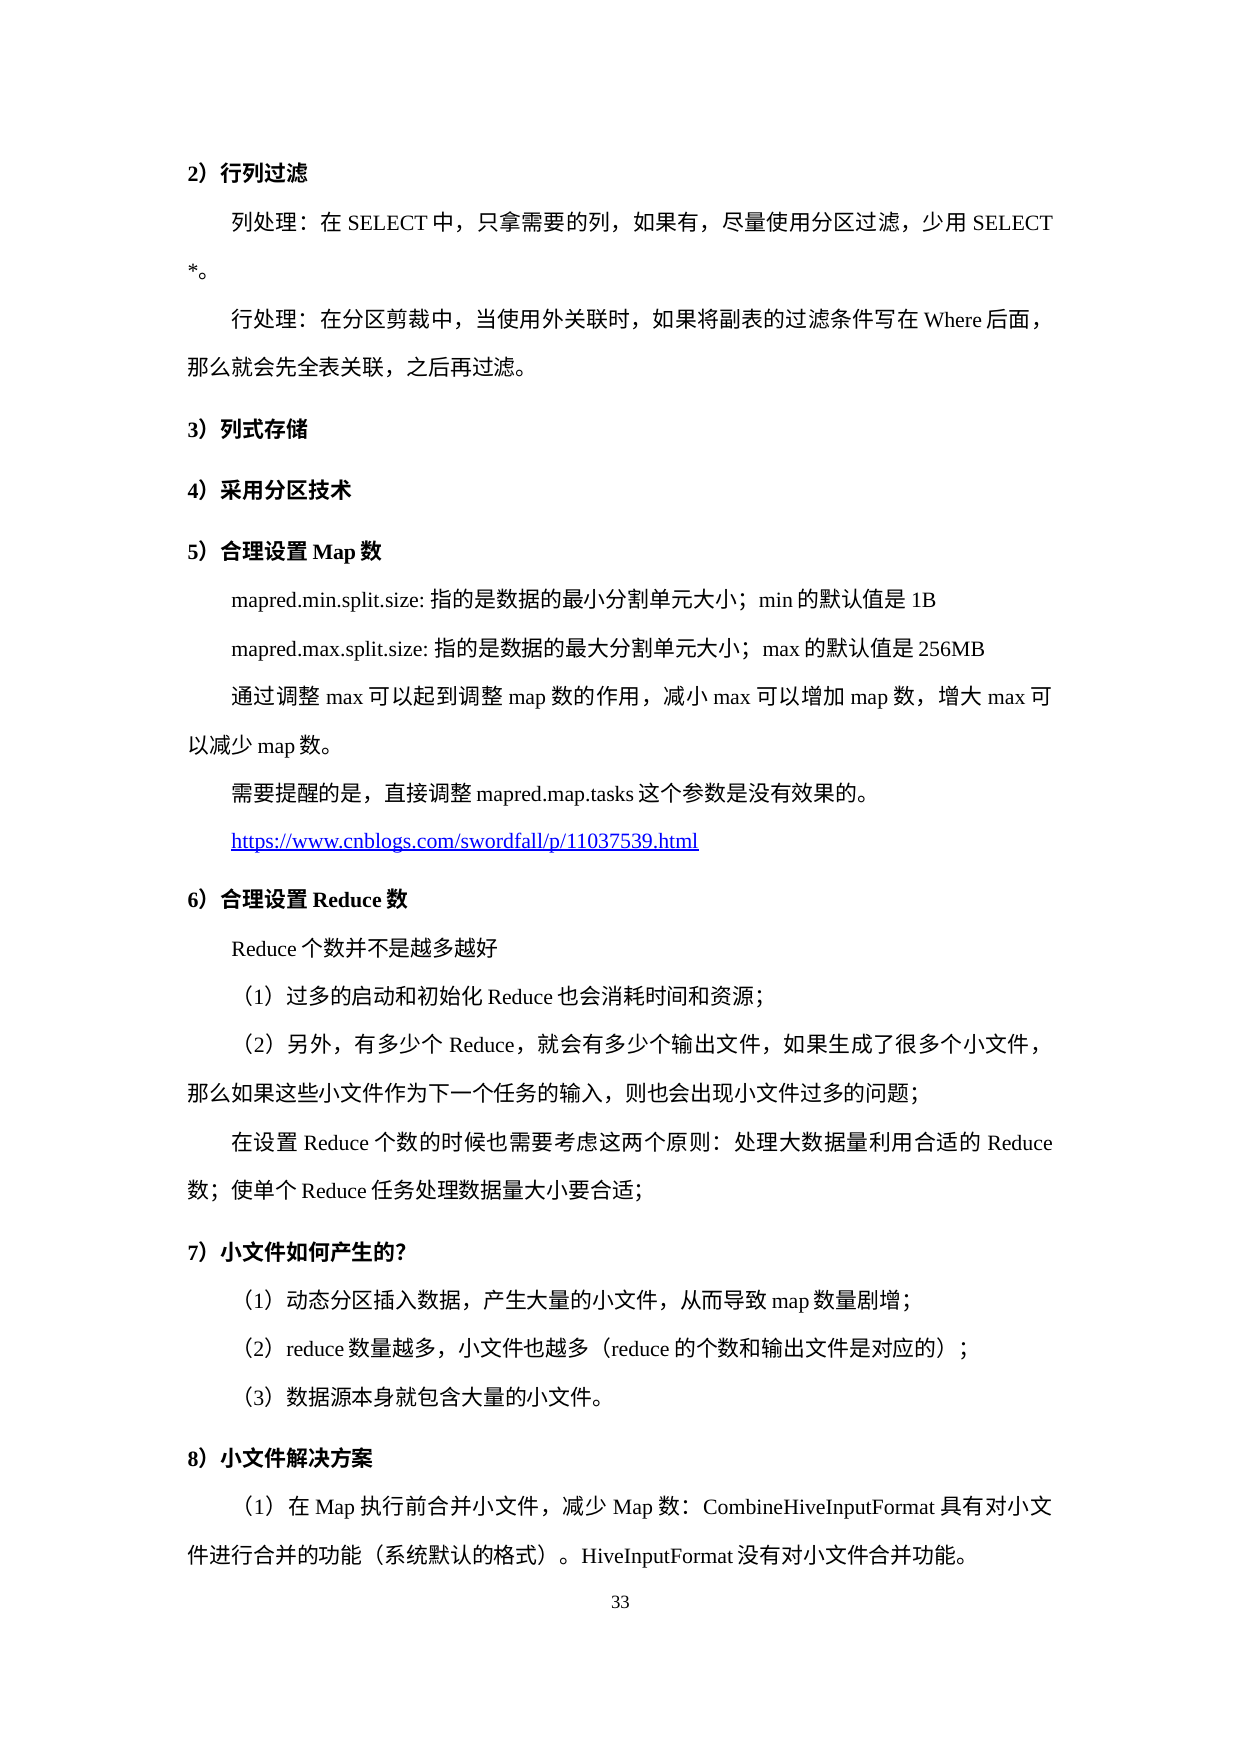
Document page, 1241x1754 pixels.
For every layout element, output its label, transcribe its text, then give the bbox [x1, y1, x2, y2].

text 在设置Reduce个数的时候也需要考虑这两个原则：处理大数据量利用合适的Reduce数；使单个Reduce任务处理数据量大小要合适； [187, 1124, 1053, 1205]
text （1）在Map执行前合并小文件，减少Map数：CombineHiveInputFormat具有对小文件进行合并的功能（系统默认的格式）。HiveInputFormat没有对小文件合并功能。 [187, 1489, 1053, 1570]
text 4）采用分区技术 [187, 472, 1053, 505]
text （1）动态分区插入数据，产生大量的小文件，从而导致map数量剧增； [187, 1282, 1053, 1315]
text （3）数据源本身就包含大量的小文件。 [187, 1379, 1053, 1412]
text mapred.max.split.size: 指的是数据的最大分割单元大小；max的默认值是256MB [187, 630, 1053, 663]
text （2）reduce数量越多，小文件也越多（reduce的个数和输出文件是对应的）； [187, 1331, 1053, 1363]
text https://www.cnblogs.com/swordfall/p/11037539.html [187, 824, 1053, 857]
text Reduce个数并不是越多越好 [187, 930, 1053, 963]
text 行处理：在分区剪裁中，当使用外关联时，如果将副表的过滤条件写在Where后面，那么就会先全表关联，之后再过滤。 [187, 301, 1053, 382]
text 2）行列过滤 [187, 156, 1053, 188]
text 3）列式存储 [187, 411, 1053, 444]
text 8）小文件解决方案 [187, 1440, 1053, 1473]
text 7）小文件如何产生的？ [187, 1234, 1053, 1267]
text （1）过多的启动和初始化Reduce也会消耗时间和资源； [187, 979, 1053, 1011]
text 6）合理设置Reduce数 [187, 882, 1053, 914]
text 需要提醒的是，直接调整mapred.map.tasks这个参数是没有效果的。 [187, 776, 1053, 808]
text 5）合理设置Map数 [187, 534, 1053, 566]
text 列处理：在SELECT中，只拿需要的列，如果有，尽量使用分区过滤，少用SELECT *。 [187, 204, 1053, 285]
text mapred.min.split.size: 指的是数据的最小分割单元大小；min的默认值是1B [187, 582, 1053, 614]
text 通过调整max可以起到调整map数的作用，减小max可以增加map数，增大max可以减少map数。 [187, 679, 1053, 760]
text （2）另外，有多少个Reduce，就会有多少个输出文件，如果生成了很多个小文件，那么如果这些小文件作为下一个任务的输入，则也会出现小文件过多的问题； [187, 1027, 1053, 1108]
